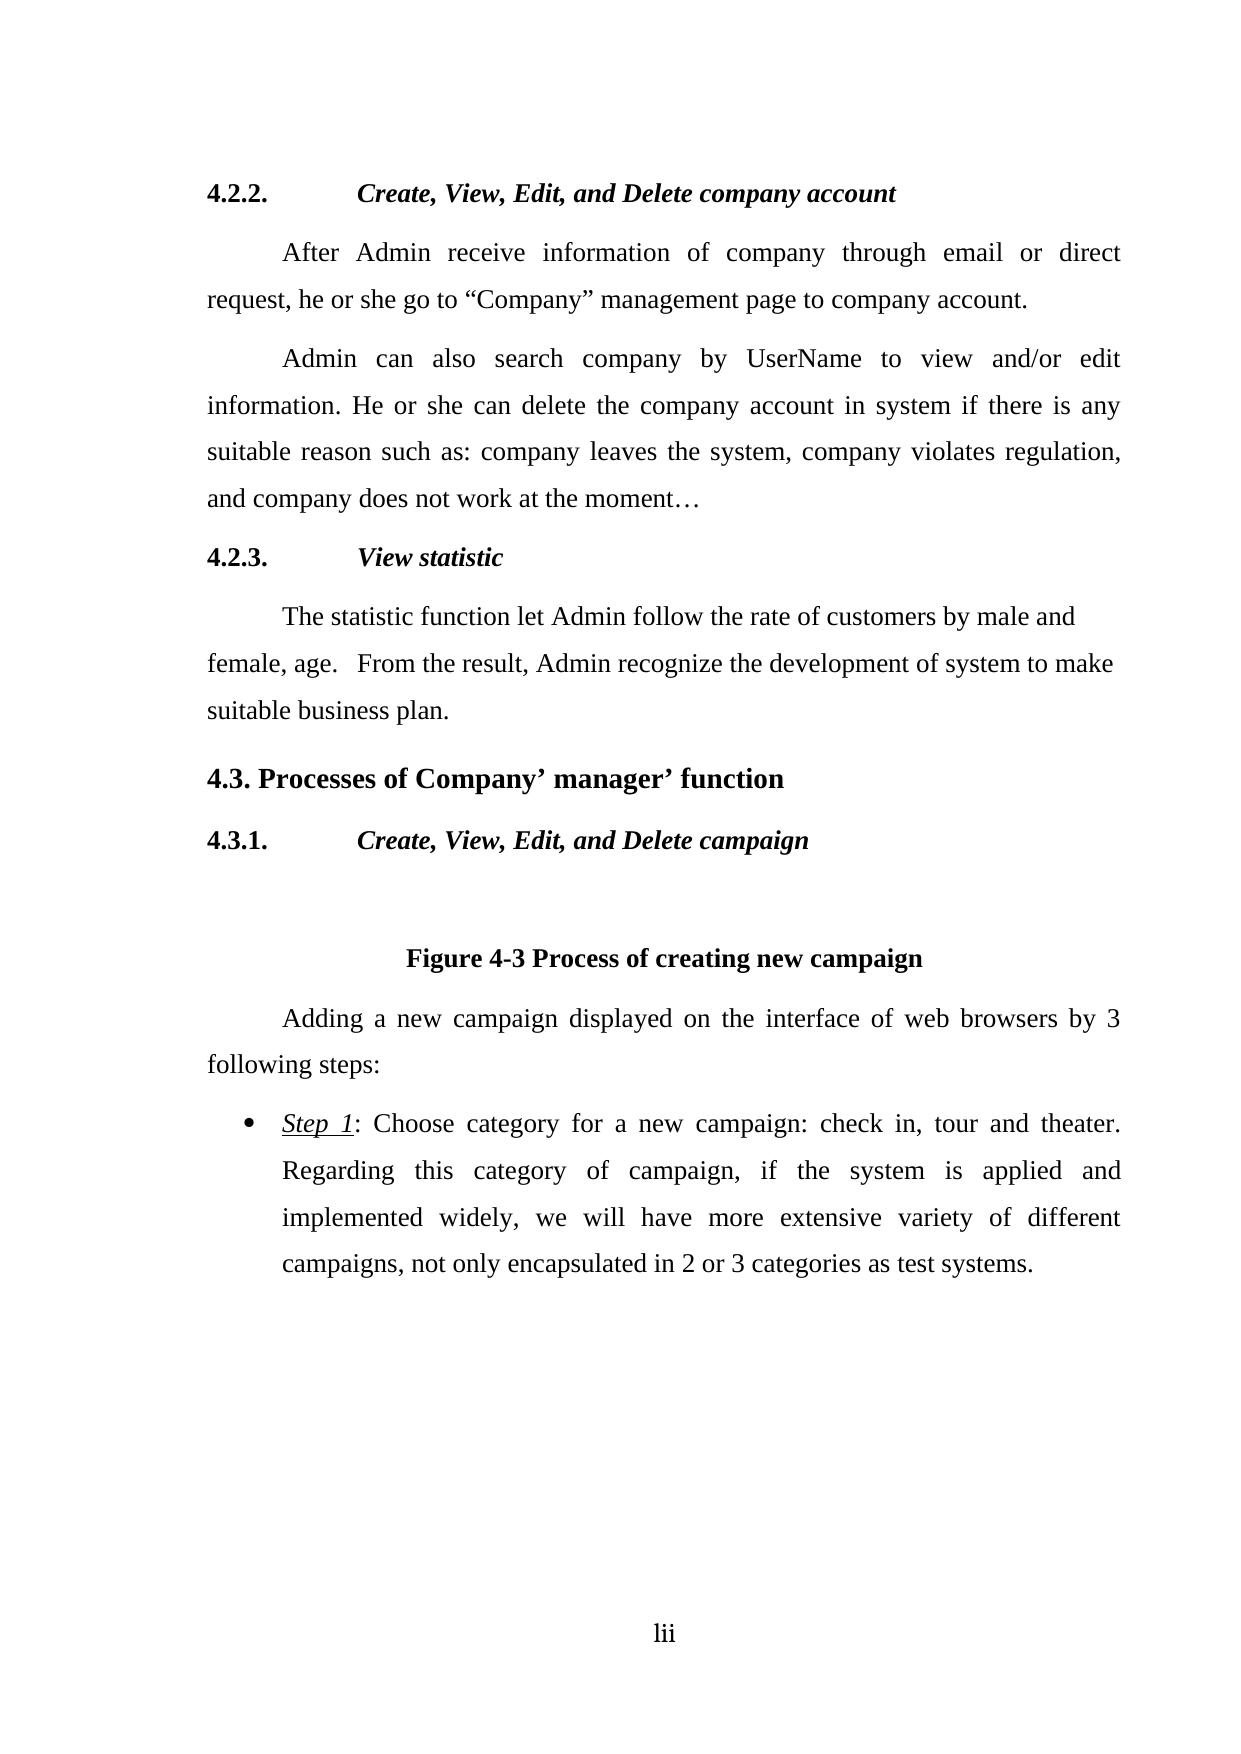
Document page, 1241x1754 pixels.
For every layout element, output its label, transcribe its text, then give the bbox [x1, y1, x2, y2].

text Admin can also search company by UserName to view and/or edit information. He or she can delete the company account in system if there is any suitable reason such as: company leaves the system, company violates regulation, and company does not work at the moment… [207, 342, 1122, 513]
text After Admin receive information of company through email or direct request, he or she go to “Company” management page to company account. [207, 236, 1122, 314]
subtitle 4.3. Processes of Company’ manager’ function [207, 761, 1122, 795]
text Figure 4-3 Process of creating new campaign [207, 942, 1122, 974]
list Step 1: Choose category for a new campaign: check in, tour and theater. Regarding this category of campaign, if the system is applied and implemented widely, we will have more extensive variety of different campaigns, not only encapsulated in 2 or 3 categories as test systems. [244, 1107, 1122, 1279]
subtitle 4.3.1. Create, View, Edit, and Delete campaign [207, 824, 1122, 855]
text The statistic function let Admin follow the rate of customers by male and female, age. From the result, Admin recognize the development of system to make suitable business plan. [207, 601, 1122, 725]
subtitle 4.2.3. View statistic [207, 541, 1122, 572]
text Adding a new campaign displayed on the interface of web browsers by 3 following steps: [207, 1002, 1122, 1079]
subtitle 4.2.2. Create, View, Edit, and Delete company account [207, 177, 1122, 208]
